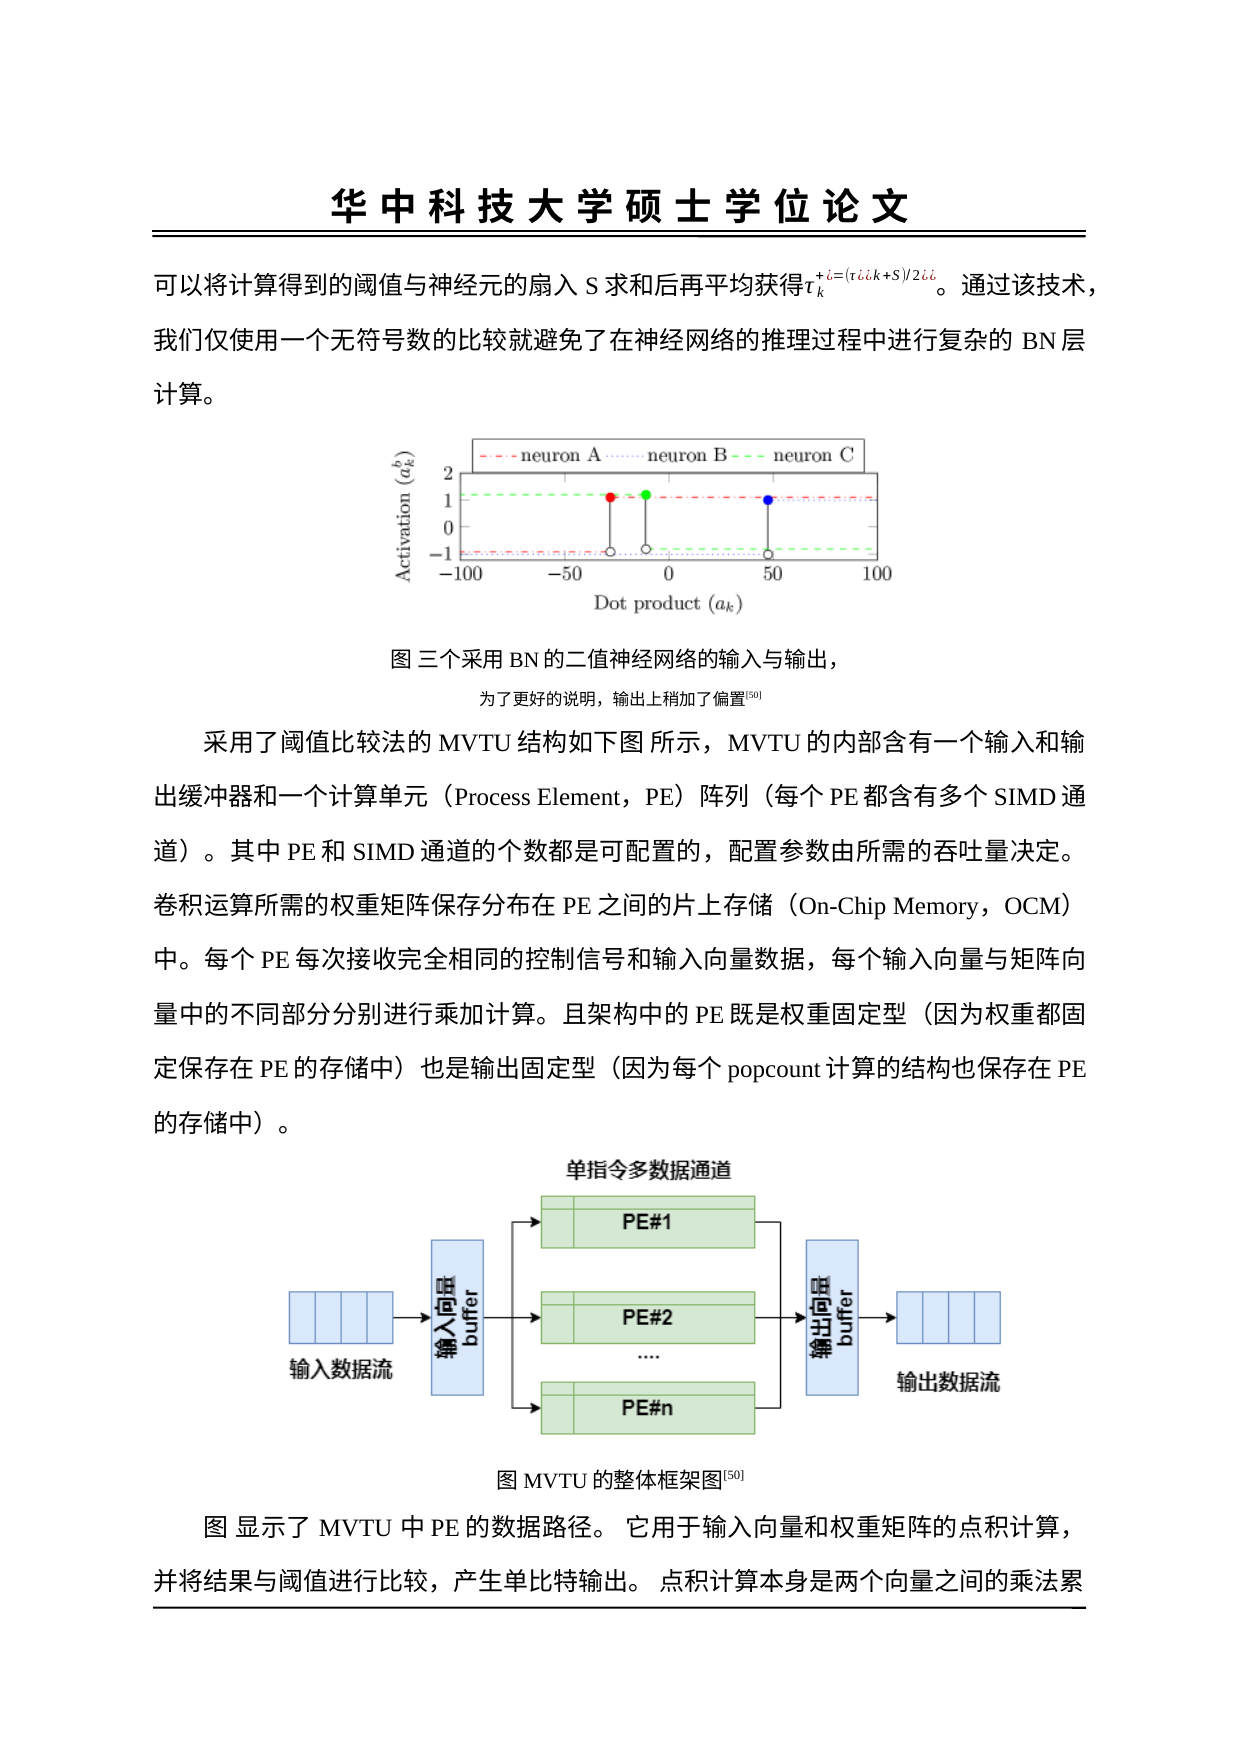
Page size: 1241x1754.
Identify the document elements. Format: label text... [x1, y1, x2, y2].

text 图 三个采用BN的二值神经网络的输入与输出， [153, 642, 1087, 673]
text 采用了阈值比较法的MVTU结构如下图 所示，MVTU的内部含有一个输入和输出缓冲器和一个计算单元（Process Element，PE）阵列（每个PE都含有多个SIMD通道）。其中PE和SIMD通道的个数都是可配置的，配置参数由所需的吞吐量决定。卷积运算所需的权重矩阵保存分布在PE之间的片上存储（On-Chip Memory，OCM）中。每个PE每次接收完全相同的控制信号和输入向量数据，每个输入向量与矩阵向量中的不同部分分别进行乘加计算。且架构中的PE既是权重固定型（因为权重都固定保存在PE的存储中）也是输出固定型（因为每个popcount计算的结构也保存在PE的存储中）。 [153, 722, 1087, 1139]
text 为了更好的说明，输出上稍加了偏置[50] [153, 686, 1087, 710]
picture [385, 428, 906, 615]
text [153, 1507, 1087, 1598]
picture [276, 1157, 1014, 1436]
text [153, 266, 1087, 411]
text 图 MVTU的整体框架图[50] [153, 1463, 1087, 1494]
